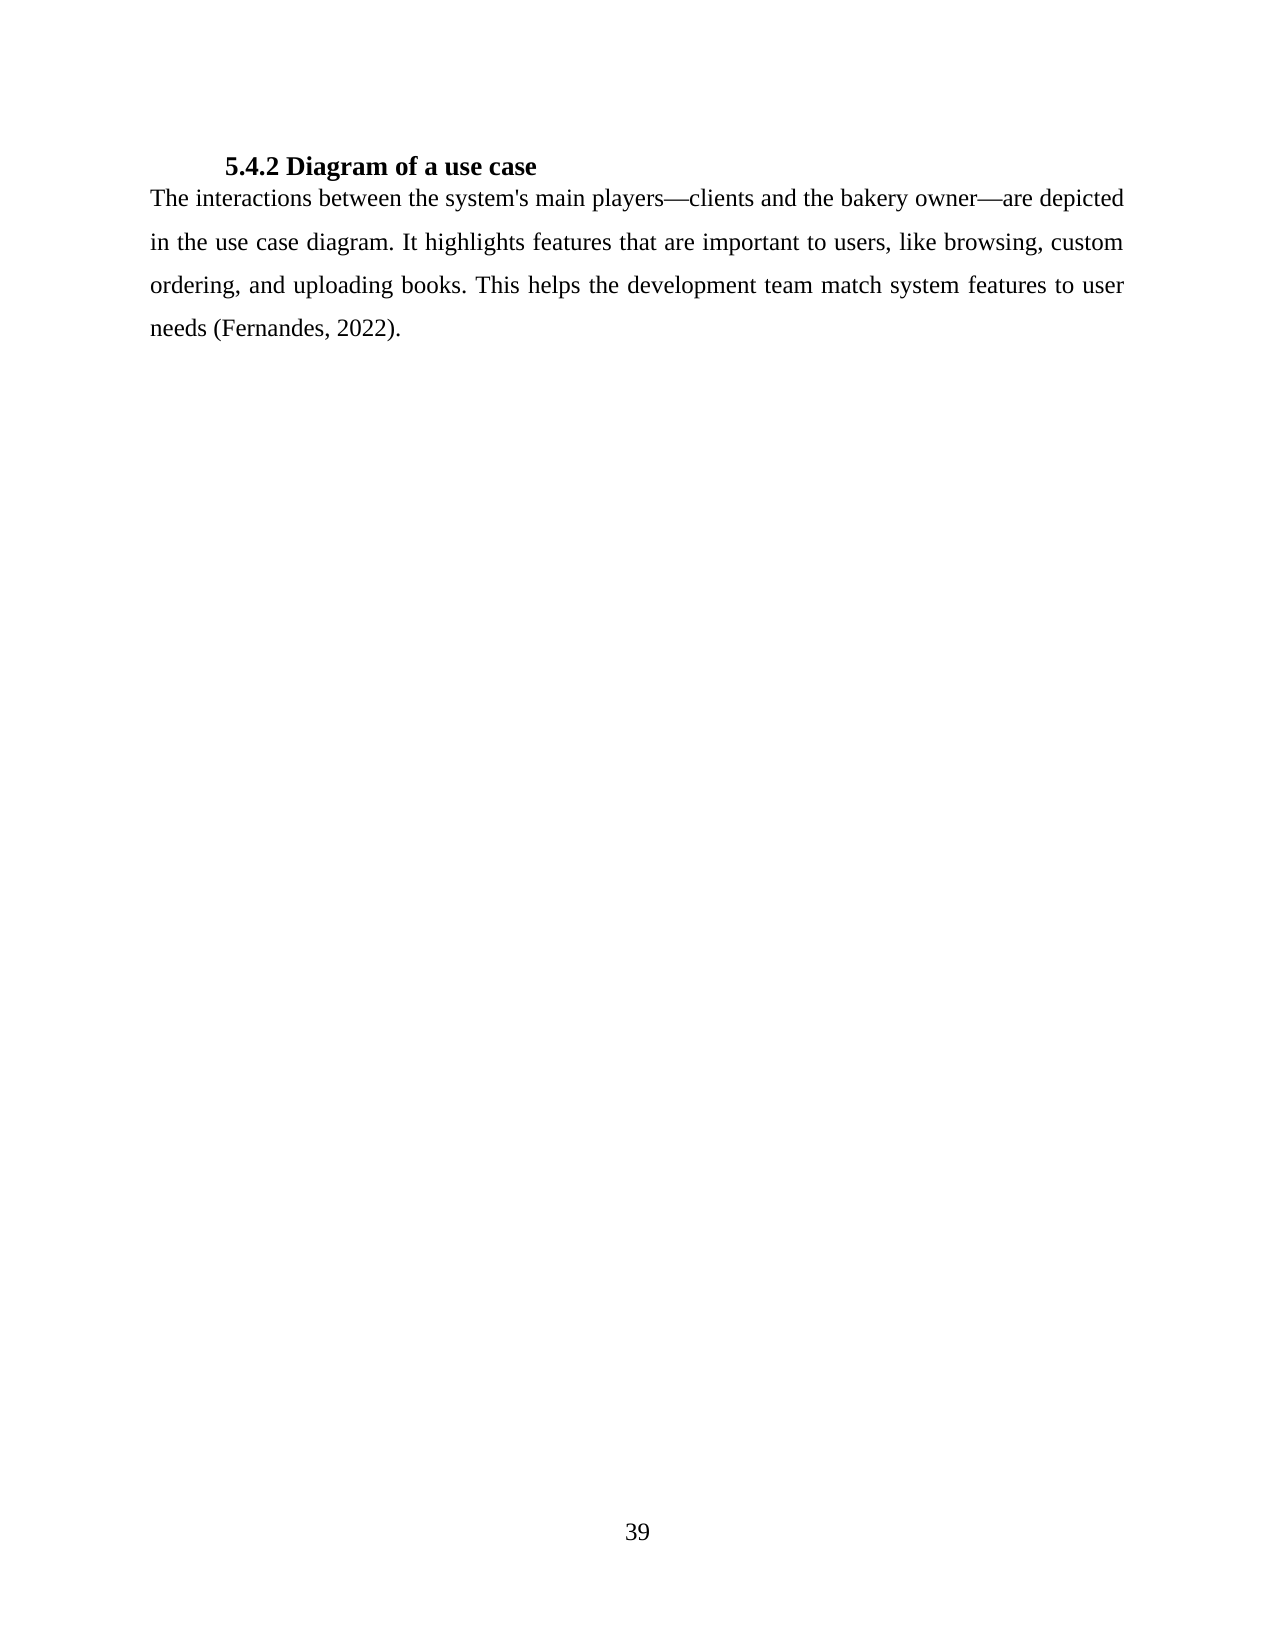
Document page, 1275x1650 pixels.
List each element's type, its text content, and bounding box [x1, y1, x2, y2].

subtitle 5.4.2 Diagram of a use case [225, 150, 1125, 181]
text The interactions between the system's main players—clients and the bakery owner—are depicted in the use case diagram. It highlights features that are important to users, like browsing, custom ordering, and uploading books. This helps the development team match system features to user needs (Fernandes, 2022). [150, 183, 1125, 342]
